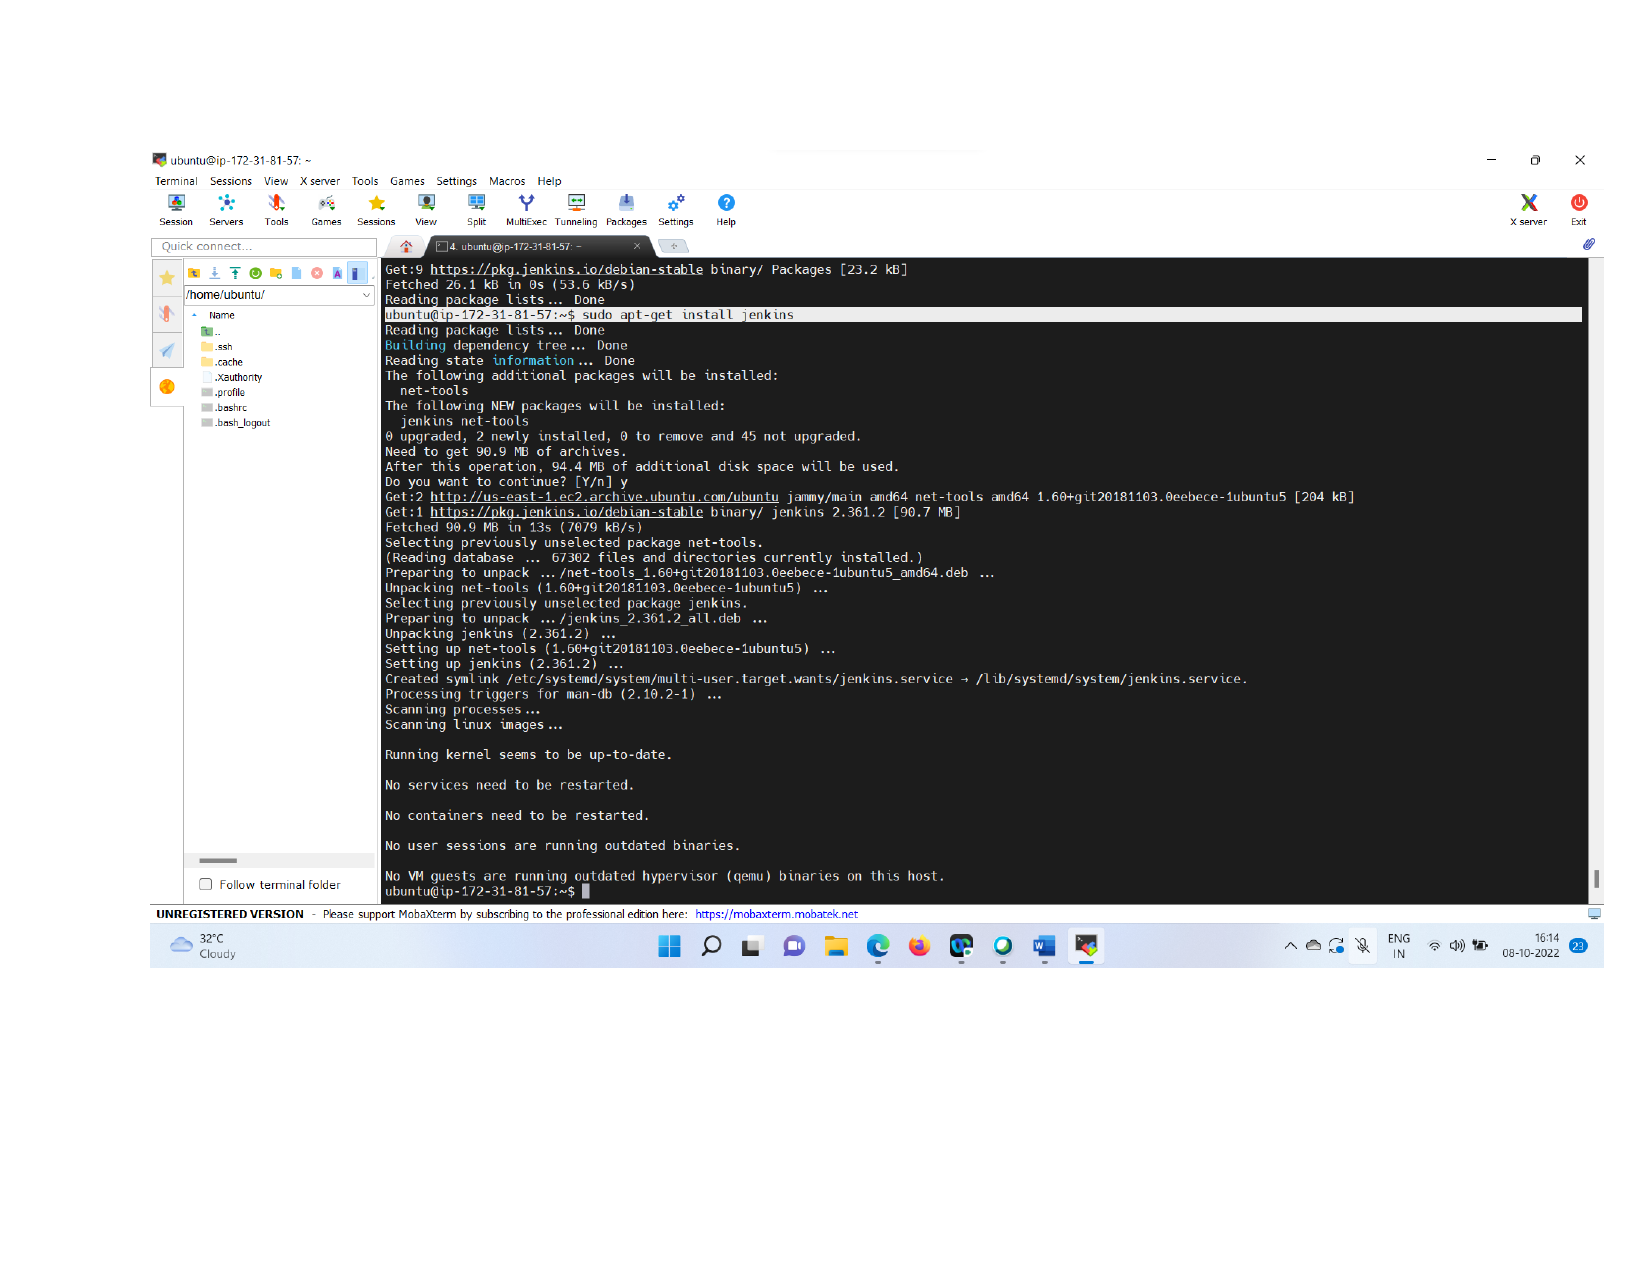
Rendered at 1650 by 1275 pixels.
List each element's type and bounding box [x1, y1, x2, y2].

picture [150, 150, 1604, 968]
